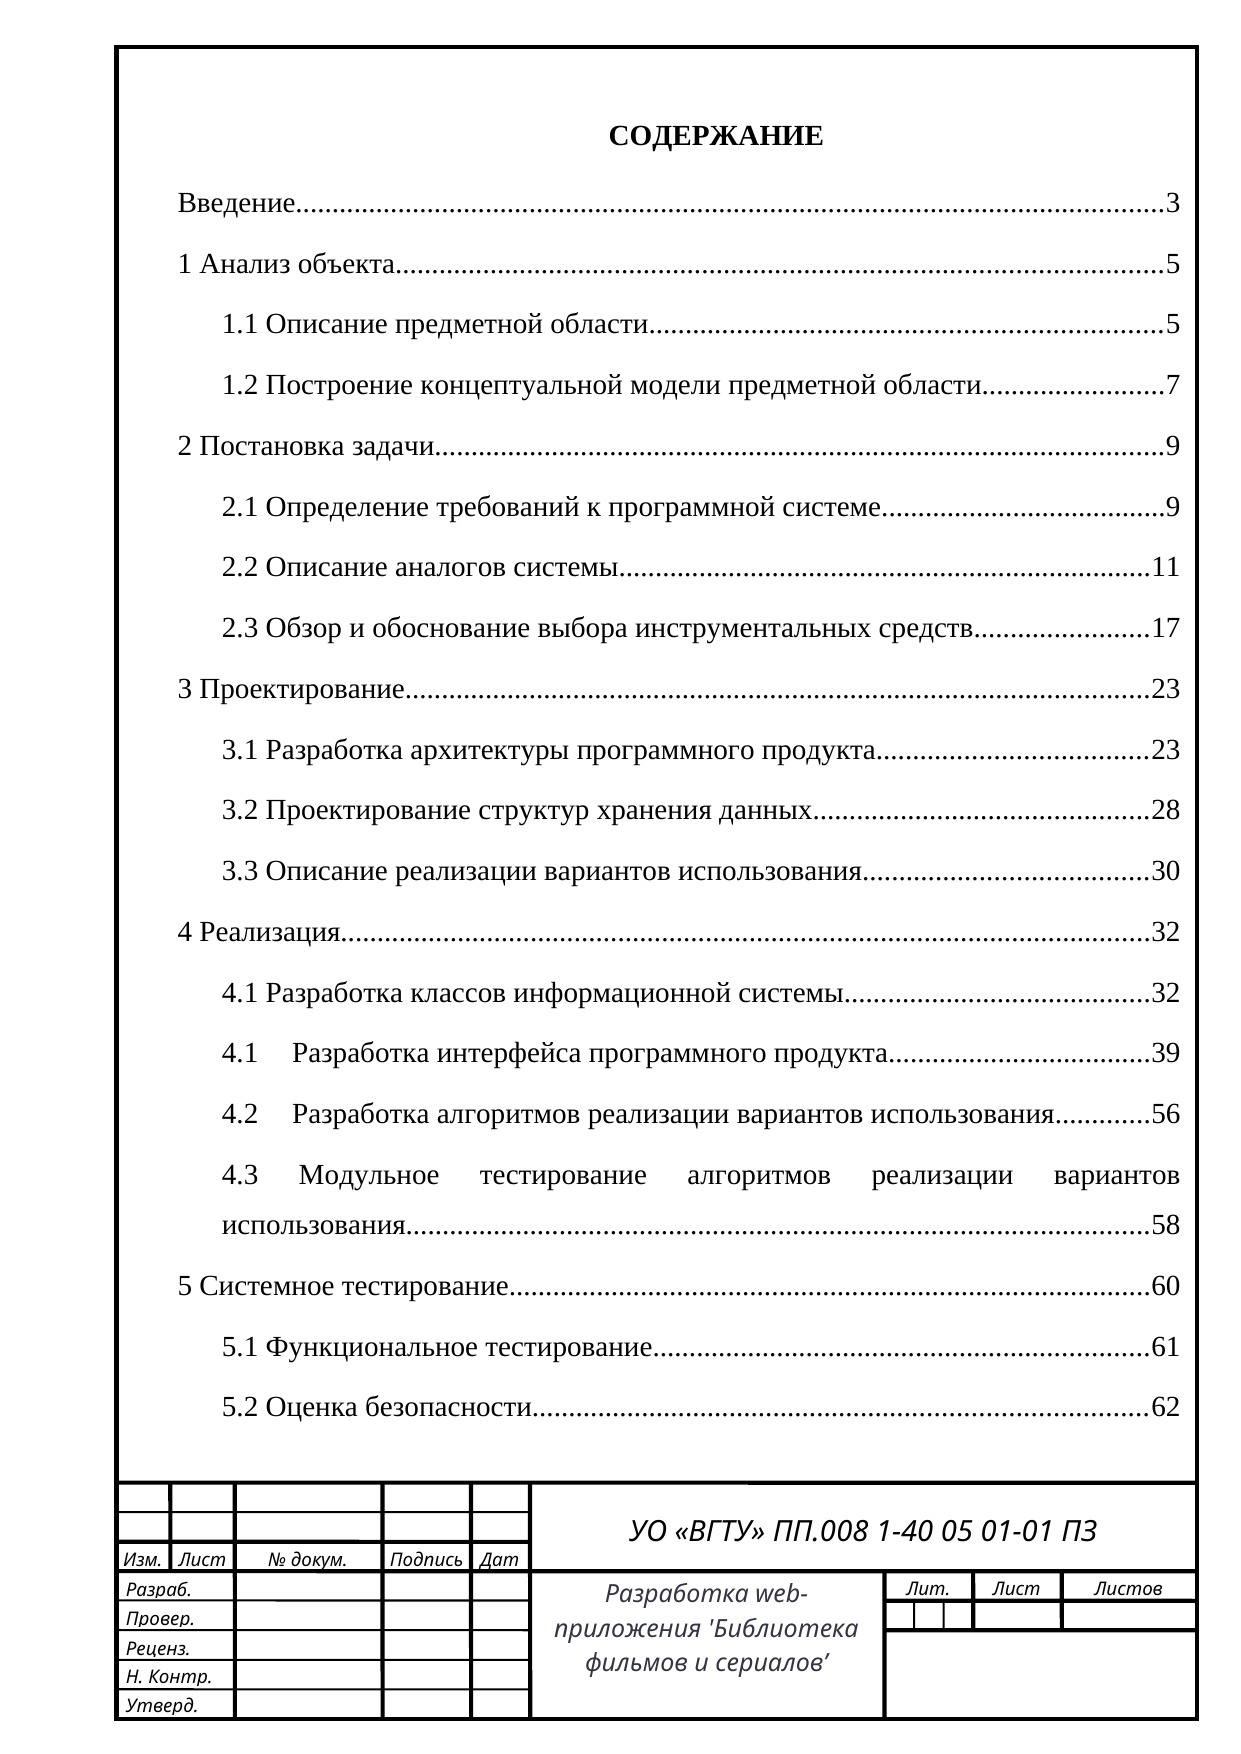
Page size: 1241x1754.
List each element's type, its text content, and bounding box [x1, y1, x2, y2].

text Введение 3 [177, 185, 1181, 219]
text 4.1 Разработка интерфейса программного продукта 39 [222, 1035, 1181, 1069]
text 2.1 Определение требований к программной системе. 9 [222, 489, 1181, 522]
text 2 Постановка задачи 9 [177, 428, 1181, 462]
text 1.2 Построение концептуальной модели предметной области 7 [222, 367, 1181, 401]
text 2.3 Обзор и обоснование выбора инструментальных средств 17 [222, 610, 1181, 644]
text 4.3 Модульное тестирование алгоритмов реализации вариантов использования 58 [222, 1157, 1181, 1241]
text СОДЕРЖАНИЕ [177, 118, 1181, 152]
text 5.2 Оценка безопасности 62 [222, 1389, 1181, 1423]
text 1.1 Описание предметной области 5 [222, 307, 1181, 340]
text 2.2 Описание аналогов системы 11 [222, 549, 1181, 583]
text 3.1 Разработка архитектуры программного продукта 23 [222, 732, 1181, 765]
text 4.1 Разработка классов информационной системы 32 [222, 975, 1181, 1008]
text 4.2 Разработка алгоритмов реализации вариантов использования 56 [222, 1096, 1181, 1130]
text 1 Анализ объекта 5 [177, 246, 1181, 279]
text 3.3 Описание реализации вариантов использования 30 [222, 853, 1181, 887]
text 5 Системное тестирование 60 [177, 1268, 1181, 1301]
text 3 Проектирование 23 [177, 671, 1181, 704]
text 5.1 Функциональное тестирование 61 [222, 1329, 1181, 1362]
text 3.2 Проектирование структур хранения данных 28 [222, 792, 1181, 826]
text 4 Реализация 32 [177, 914, 1181, 947]
